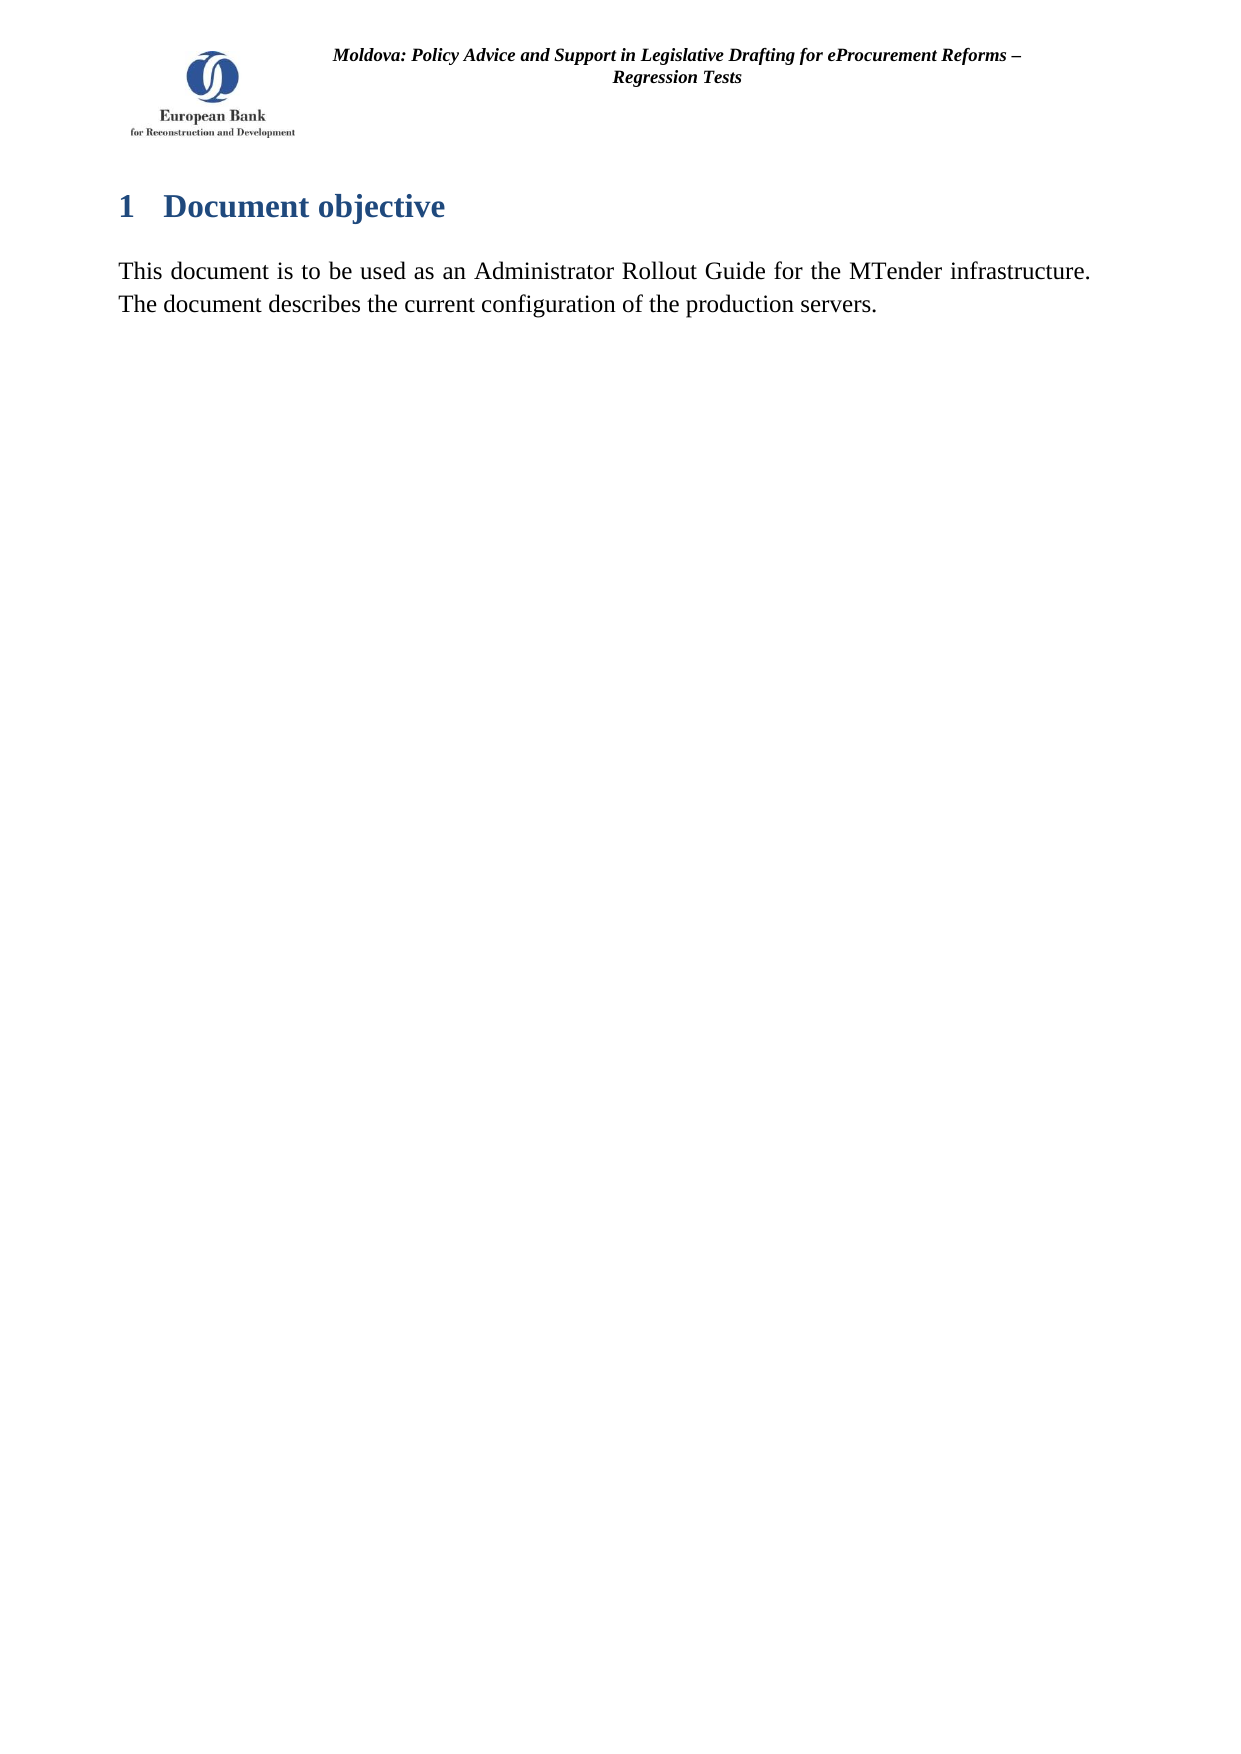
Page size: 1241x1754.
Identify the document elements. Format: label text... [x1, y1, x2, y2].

text This document is to be used as an Administrator Rollout Guide for the MTender infrastructure. The document describes the current configuration of the production servers. [118, 256, 1092, 318]
subtitle Document objective [118, 187, 1092, 225]
picture [130, 51, 295, 138]
